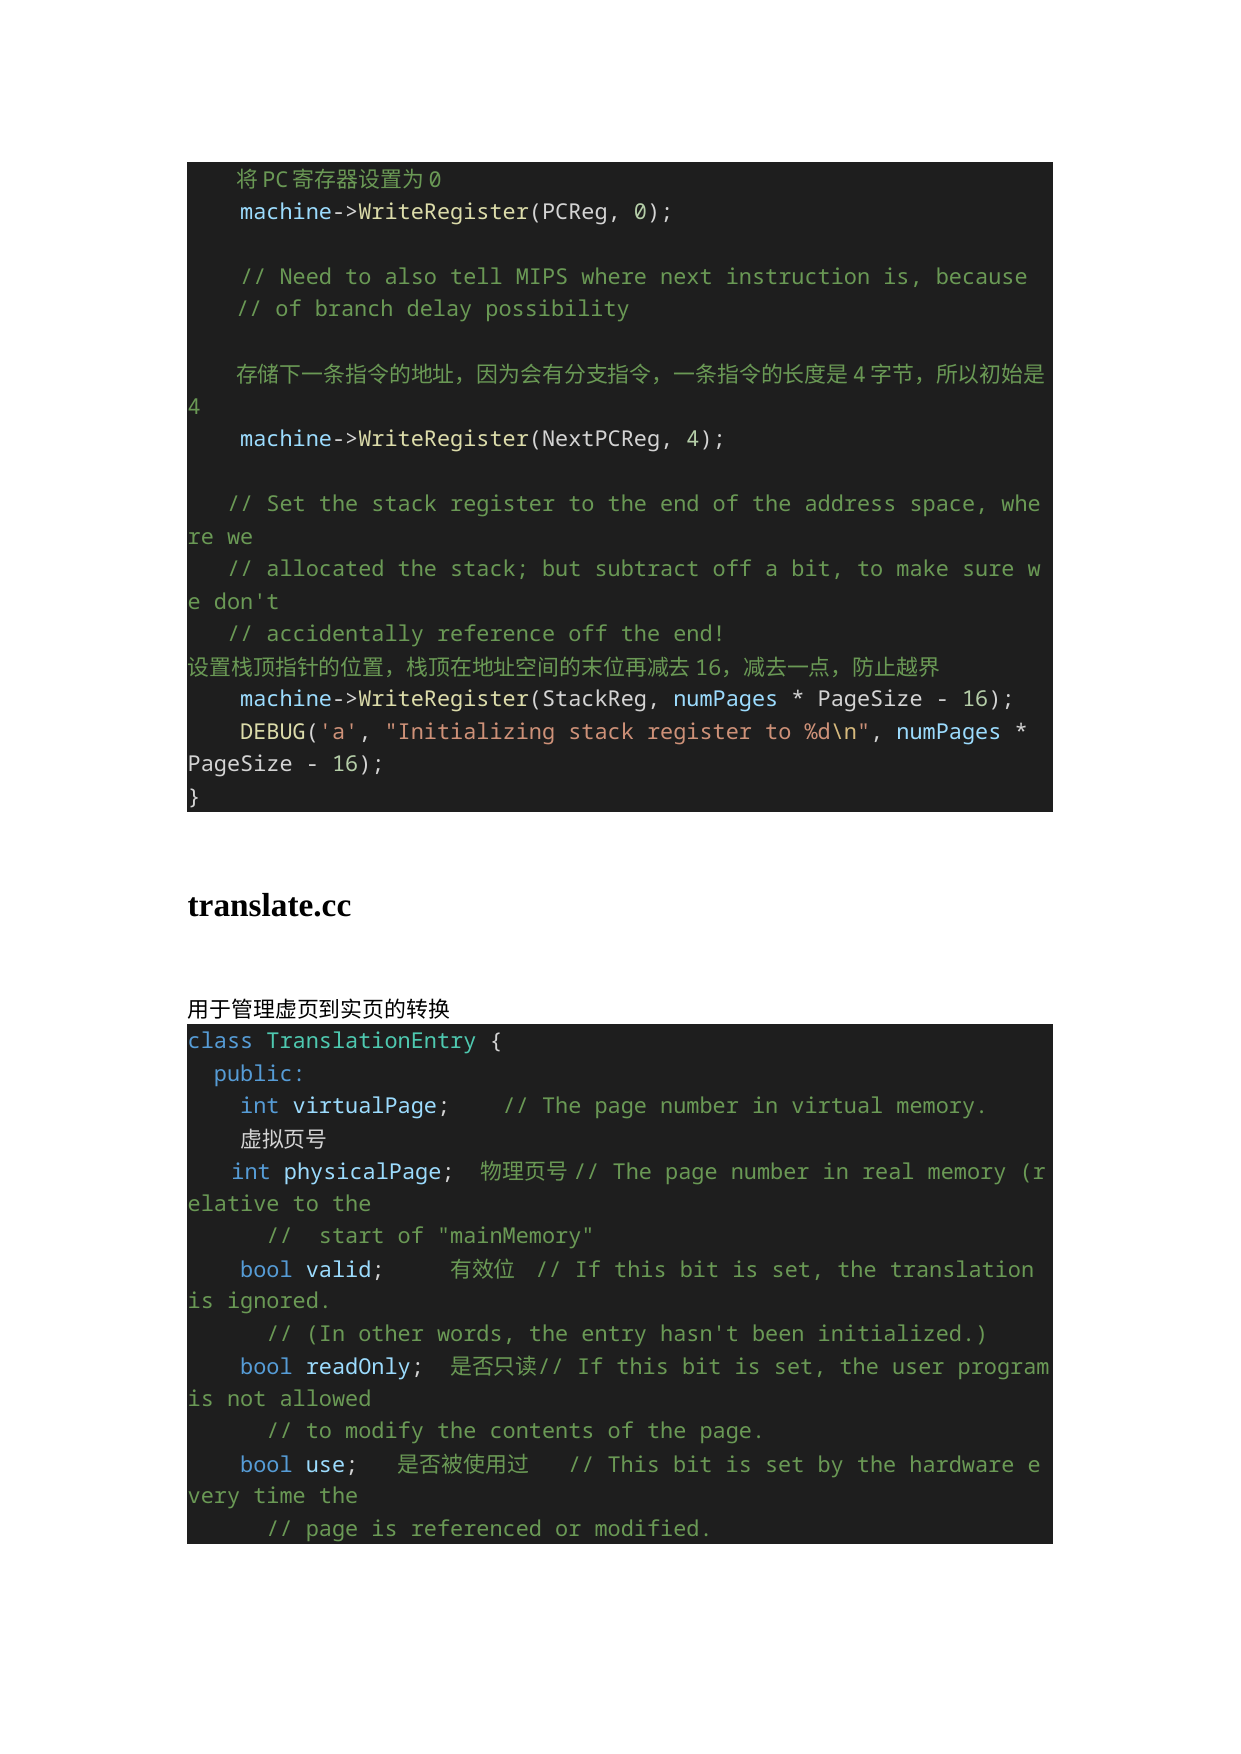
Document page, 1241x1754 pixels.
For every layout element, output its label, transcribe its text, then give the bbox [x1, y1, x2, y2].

text 存储下一条指令的地址，因为会有分支指令，一条指令的长度是4字节，所以初始是4 [187, 357, 1053, 422]
text // Need to also tell MIPS where next instruction is, because [187, 259, 1053, 292]
text int virtualPage; // The page number in virtual memory. [187, 1089, 1053, 1122]
text // to modify the contents of the page. [187, 1414, 1053, 1447]
text // accidentally reference off the end! [187, 617, 1053, 649]
text 设置栈顶指针的位置，栈顶在地址空间的末位再减去16，减去一点，防止越界 [187, 649, 1053, 682]
text machine->WriteRegister(StackReg, numPages * PageSize - 16); [187, 682, 1053, 714]
text bool use; 是否被使用过 // This bit is set by the hardware every time the [187, 1447, 1053, 1512]
text // Set the stack register to the end of the address space, where we [187, 487, 1053, 552]
text 用于管理虚页到实页的转换 [187, 992, 1053, 1024]
text public: [187, 1057, 1053, 1089]
text int physicalPage; 物理页号 // The page number in real memory (relative to the [187, 1154, 1053, 1219]
subtitle translate.cc [187, 872, 1053, 937]
text 虚拟页号 [187, 1122, 1053, 1154]
text machine->WriteRegister(NextPCReg, 4); [187, 422, 1053, 454]
text bool valid; 有效位 // If this bit is set, the translation is ignored. [187, 1252, 1053, 1317]
text class TranslationEntry { [187, 1024, 1053, 1057]
text bool readOnly; 是否只读// If this bit is set, the user program is not allowed [187, 1349, 1053, 1414]
text DEBUG('a', "Initializing stack register to %d\n", numPages * PageSize - 16); [187, 714, 1053, 779]
text // (In other words, the entry hasn't been initialized.) [187, 1317, 1053, 1349]
text 将PC寄存器设置为0 [187, 162, 1053, 194]
text machine->WriteRegister(PCReg, 0); [187, 194, 1053, 227]
text // allocated the stack; but subtract off a bit, to make sure we don't [187, 552, 1053, 617]
text // of branch delay possibility [187, 292, 1053, 324]
text // page is referenced or modified. [187, 1512, 1053, 1544]
text } [187, 779, 1053, 812]
text // start of "mainMemory" [187, 1219, 1053, 1252]
